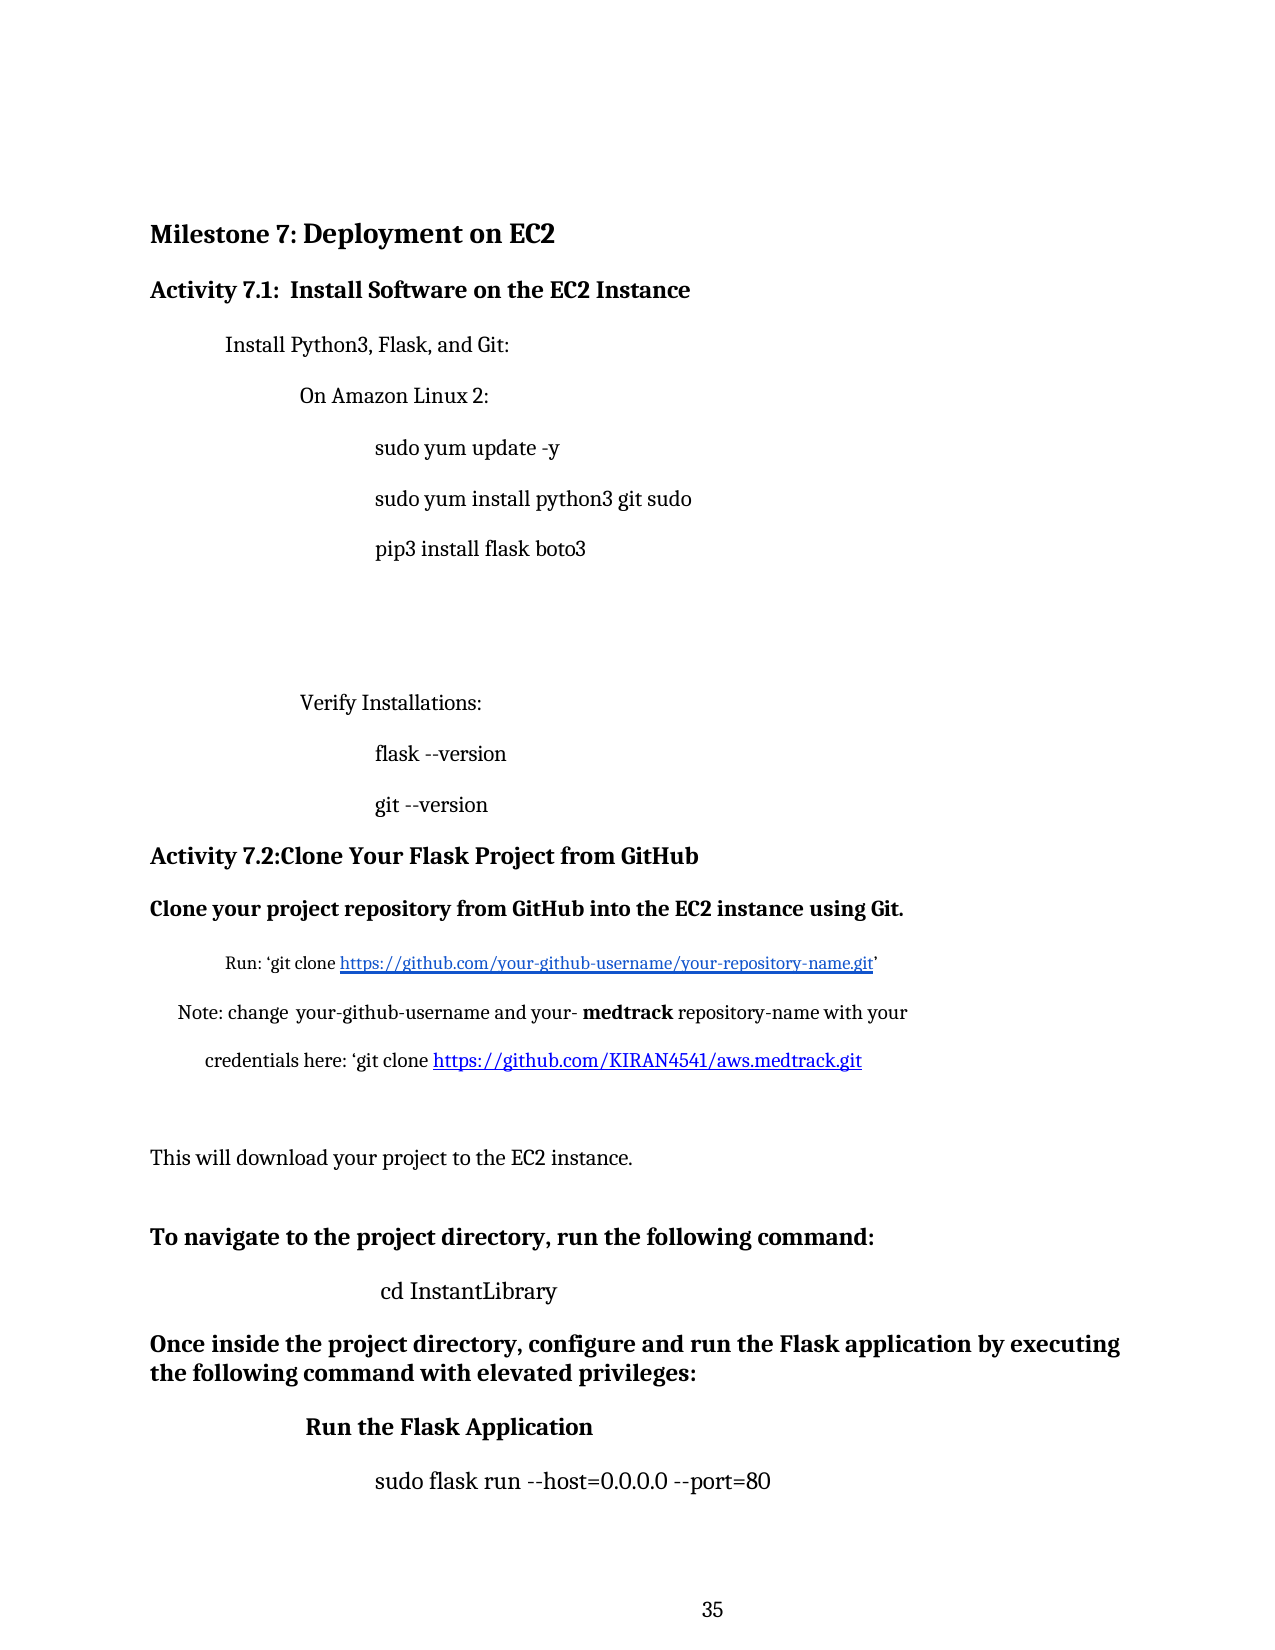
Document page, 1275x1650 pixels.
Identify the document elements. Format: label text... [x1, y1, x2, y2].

text sudo yum install python3 git sudo pip3 install flask boto3 [375, 485, 695, 563]
text sudo flask run --host=0.0.0.0 --port=80 [375, 1467, 1275, 1495]
text sudo yum update -y [375, 434, 1275, 460]
text flask --version git --version [375, 741, 534, 818]
text Note: change your-github-username and your- medtrack repository-name with your credentials here: ‘git clone https://github.com/KIRAN4541/aws.medtrack.git [177, 1000, 976, 1072]
text Verify Installations: [300, 689, 1275, 716]
text Install Python3, Flask, and Git: On Amazon Linux 2: [225, 331, 534, 409]
text Run the Flask Application [305, 1413, 1275, 1442]
text cd InstantLibrary [380, 1277, 1275, 1305]
text This will download your project to the EC2 instance. [150, 1145, 976, 1171]
subtitle Activity 7.1: Install Software on the EC2 Instance [150, 276, 1275, 304]
text Run: ‘git clone https://github.com/your-github-username/your-repository-name.git’ [225, 953, 1275, 974]
subtitle Once inside the project directory, configure and run the Flask application by executing the following command with elevated privileges: [150, 1330, 1123, 1388]
subtitle Activity 7.2:Clone Your Flask Project from GitHub [150, 842, 1275, 871]
text Clone your project repository from GitHub into the EC2 instance using Git. [150, 896, 1275, 922]
text Milestone 7: Deployment on EC2 [150, 217, 1275, 251]
subtitle To navigate to the project directory, run the following command: [150, 1223, 1275, 1252]
